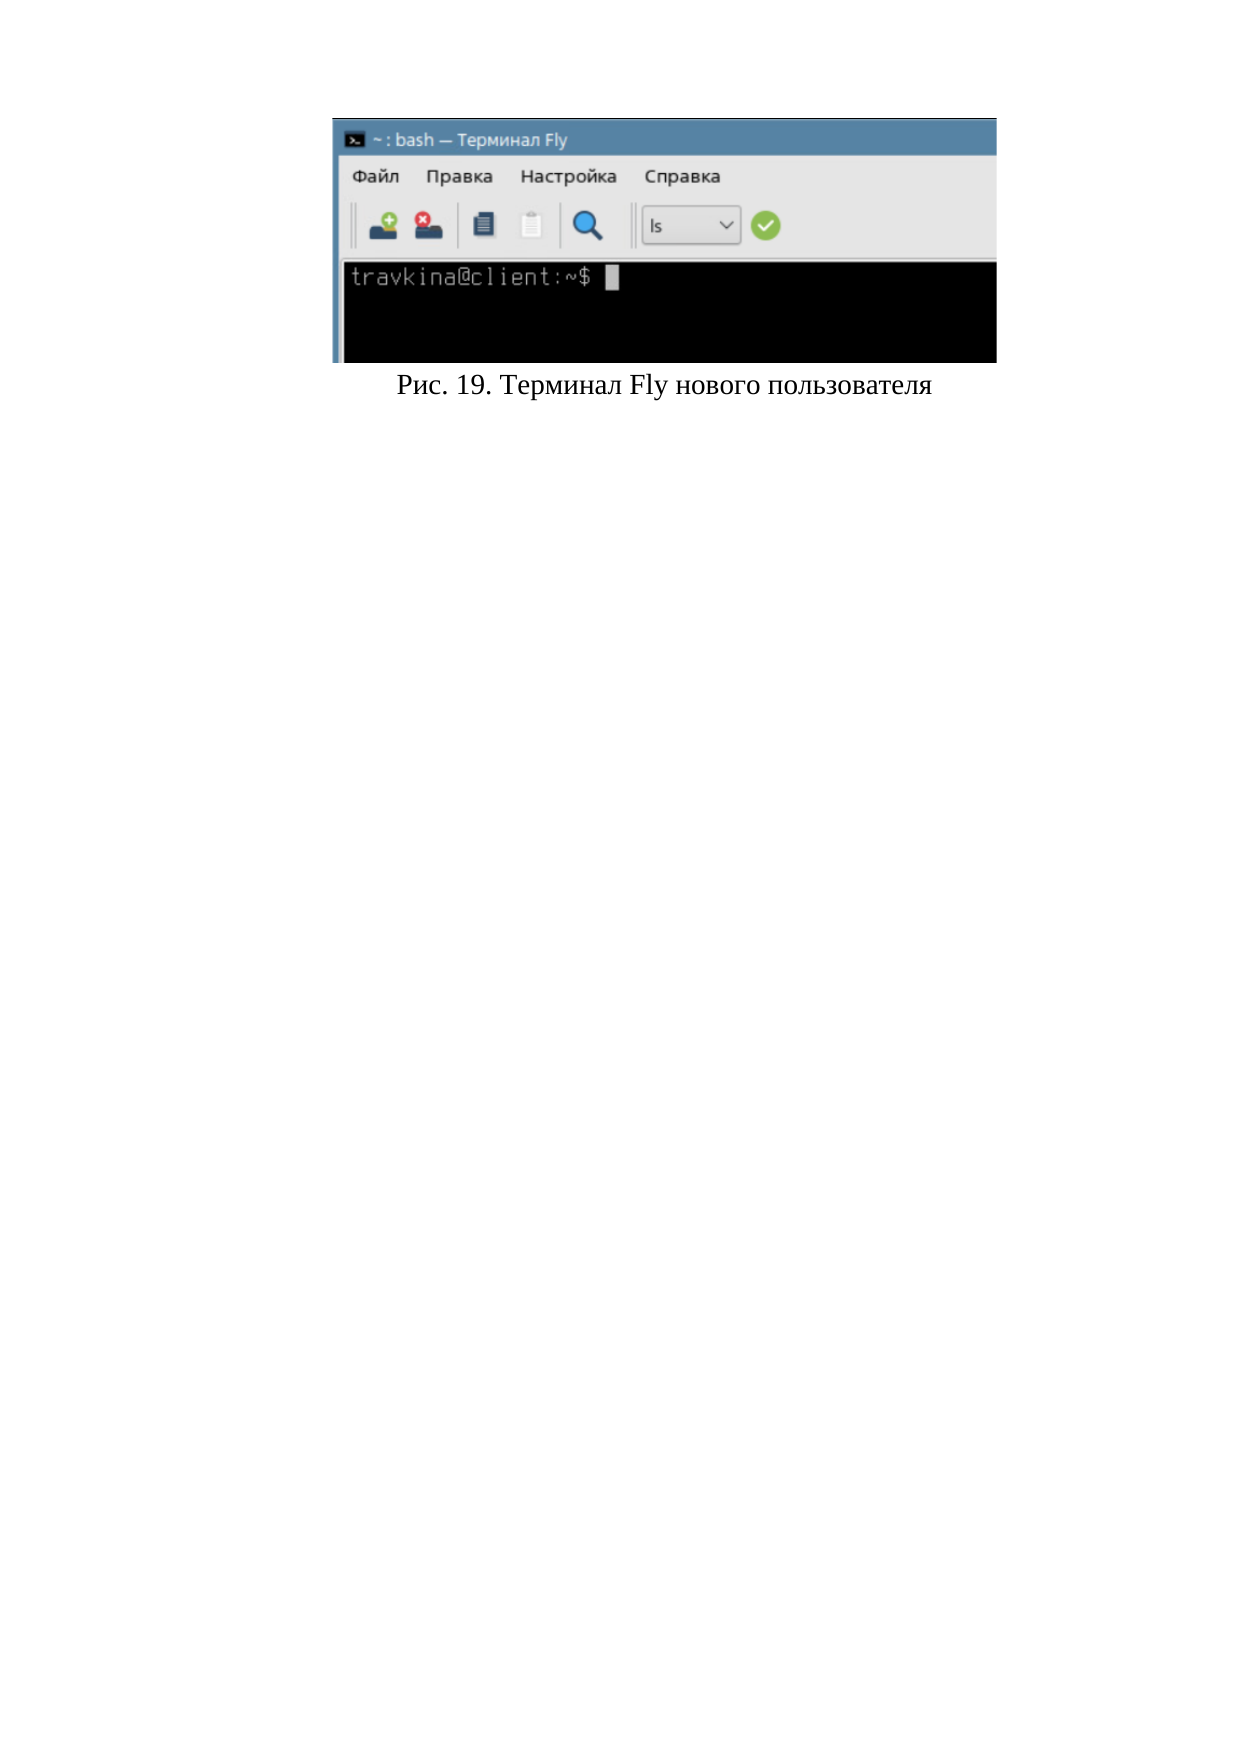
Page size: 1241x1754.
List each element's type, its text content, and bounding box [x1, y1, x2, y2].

picture [332, 118, 997, 363]
text Рис. 19. Терминал Fly нового пользователя [177, 367, 1152, 401]
